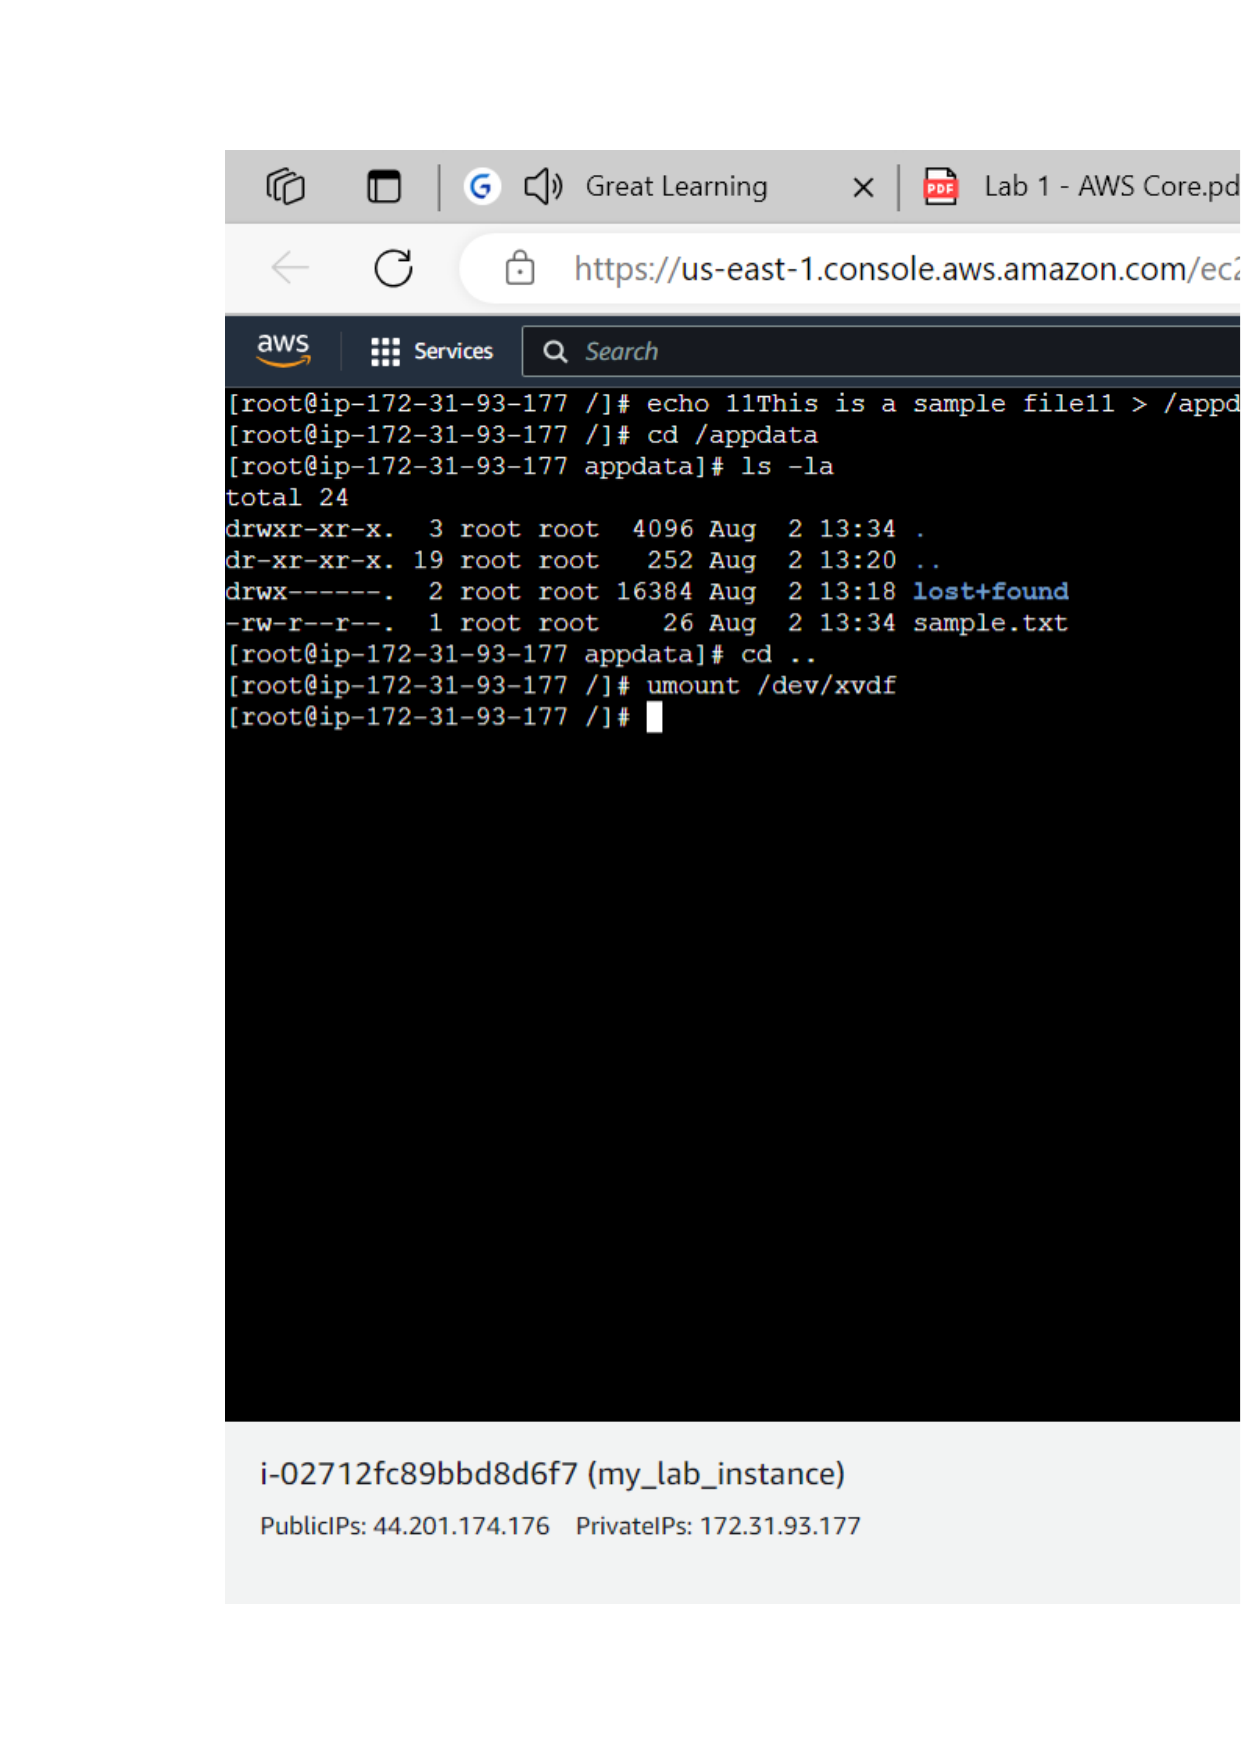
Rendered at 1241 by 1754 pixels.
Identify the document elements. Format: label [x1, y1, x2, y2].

picture [225, 150, 1241, 1604]
